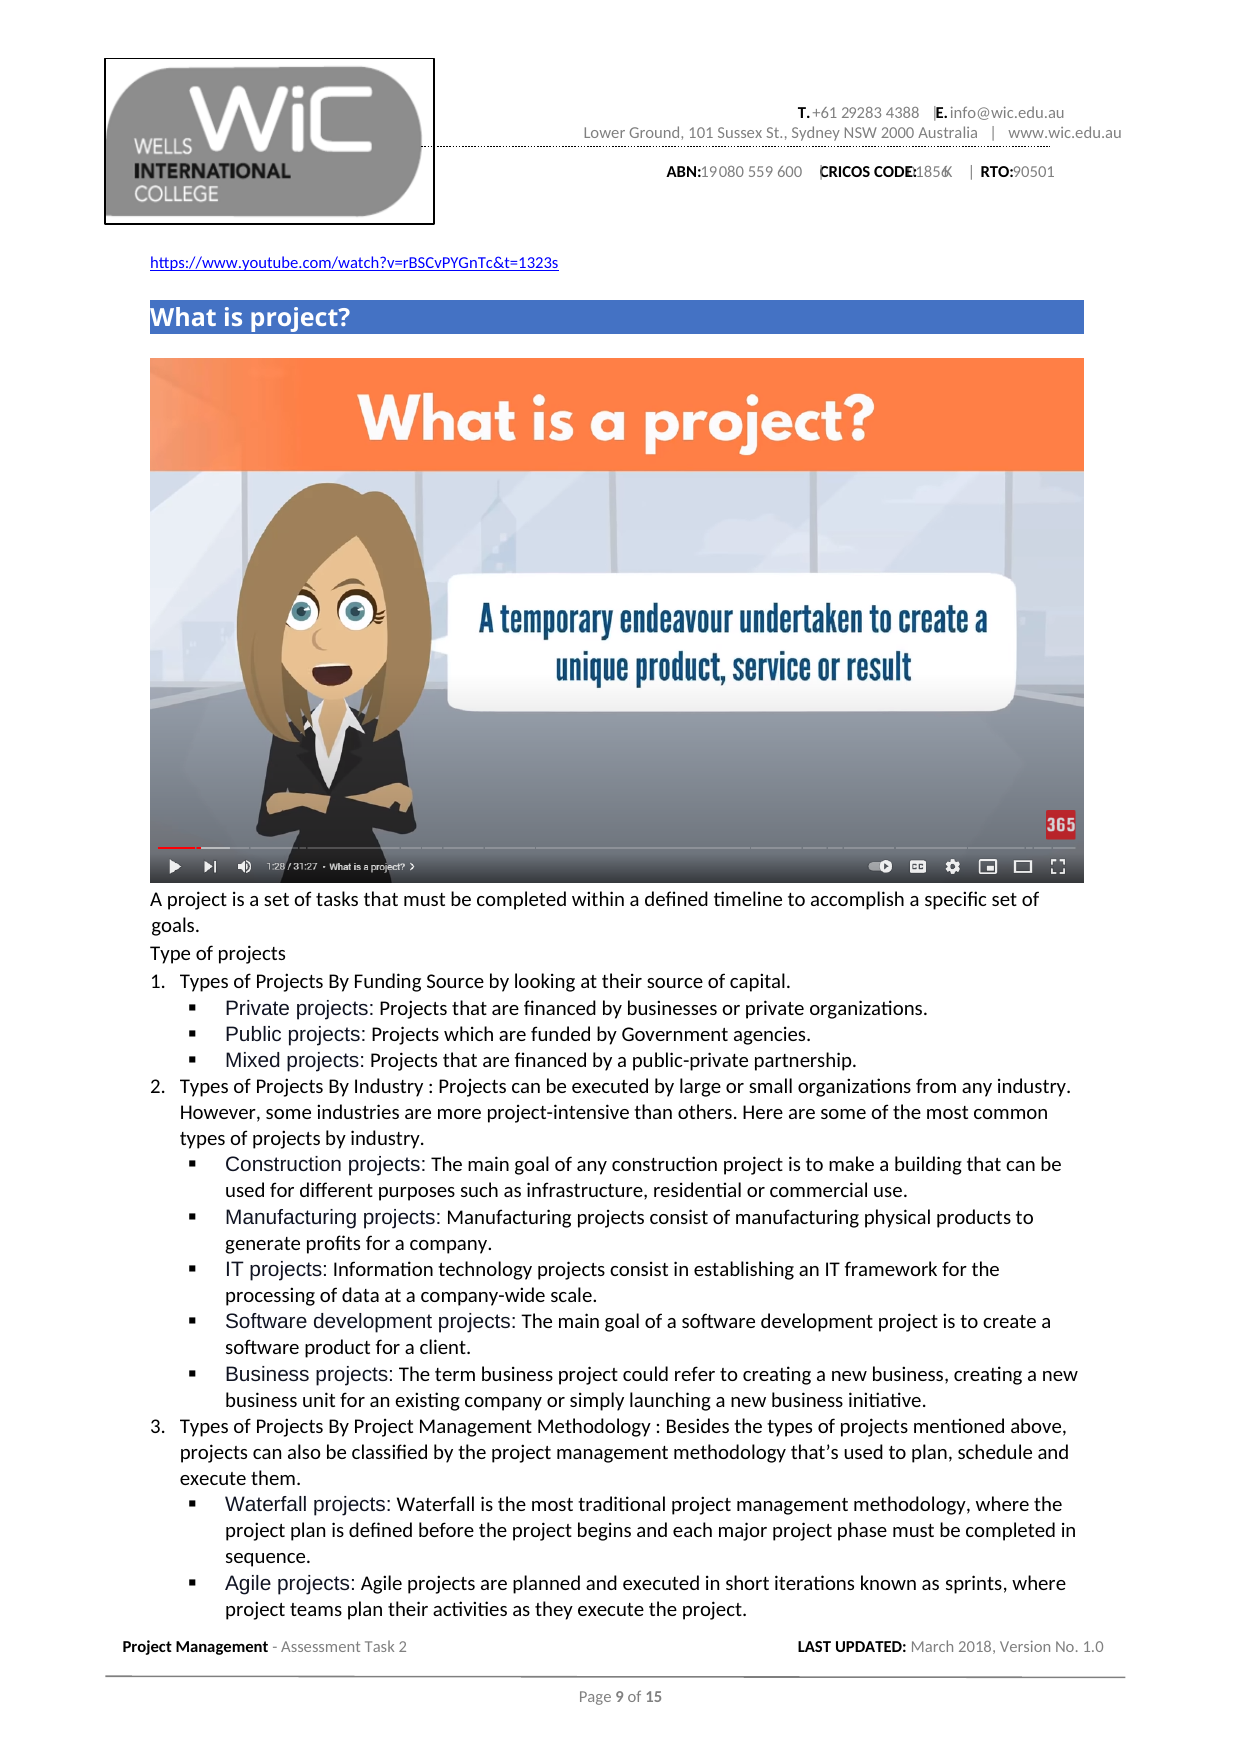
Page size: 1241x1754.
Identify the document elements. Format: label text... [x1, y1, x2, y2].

list Types of Projects By Funding Source by looking at their source of capital. [150, 968, 1084, 994]
list Types of Projects By Project Management Methodology : Besides the types of projects mentioned above, projects can also be classified by the project management methodology that’s used to plan, schedule and execute them. [150, 1413, 1084, 1491]
text Type of projects [150, 940, 1084, 966]
list Agile projects: Agile projects are planned and executed in short iterations known as sprints, where project teams plan their activities as they execute the project. [187, 1570, 1084, 1621]
list IT projects: Information technology projects consist in establishing an IT framework for the processing of data at a company-wide scale. [187, 1256, 1084, 1308]
list Manufacturing projects: Manufacturing projects consist of manufacturing physical products to generate profits for a company. [187, 1204, 1084, 1255]
picture [150, 358, 1084, 883]
list Waterfall projects: Waterfall is the most traditional project management methodology, where the project plan is defined before the project begins and each major project phase must be completed in sequence. [187, 1491, 1084, 1569]
list Types of Projects By Industry : Projects can be executed by large or small organizations from any industry. However, some industries are more project-intensive than others. Here are some of the most common types of projects by industry. [150, 1073, 1084, 1151]
list Public projects: Projects which are funded by Government agencies. [187, 1021, 1084, 1046]
list Mixed projects: Projects that are financed by a public-private partnership. [187, 1047, 1084, 1072]
list Business projects: The term business project could refer to creating a new business, creating a new business unit for an existing company or simply launching a new business initiative. [187, 1361, 1084, 1412]
list Software development projects: The main goal of a software development project is to create a software product for a client. [187, 1308, 1084, 1360]
list Private projects: Projects that are financed by businesses or private organizations. [187, 995, 1084, 1020]
text https://www.youtube.com/watch?v=rBSCvPYGnTc&t=1323s [150, 252, 1084, 272]
list Construction projects: The main goal of any construction project is to make a building that can be used for different purposes such as infrastructure, residential or commercial use. [187, 1152, 1084, 1203]
subtitle What is project? [150, 300, 1084, 334]
text A project is a set of tasks that must be completed within a defined timeline to accomplish a specific set of goals. [150, 886, 1084, 937]
picture [106, 59, 433, 223]
